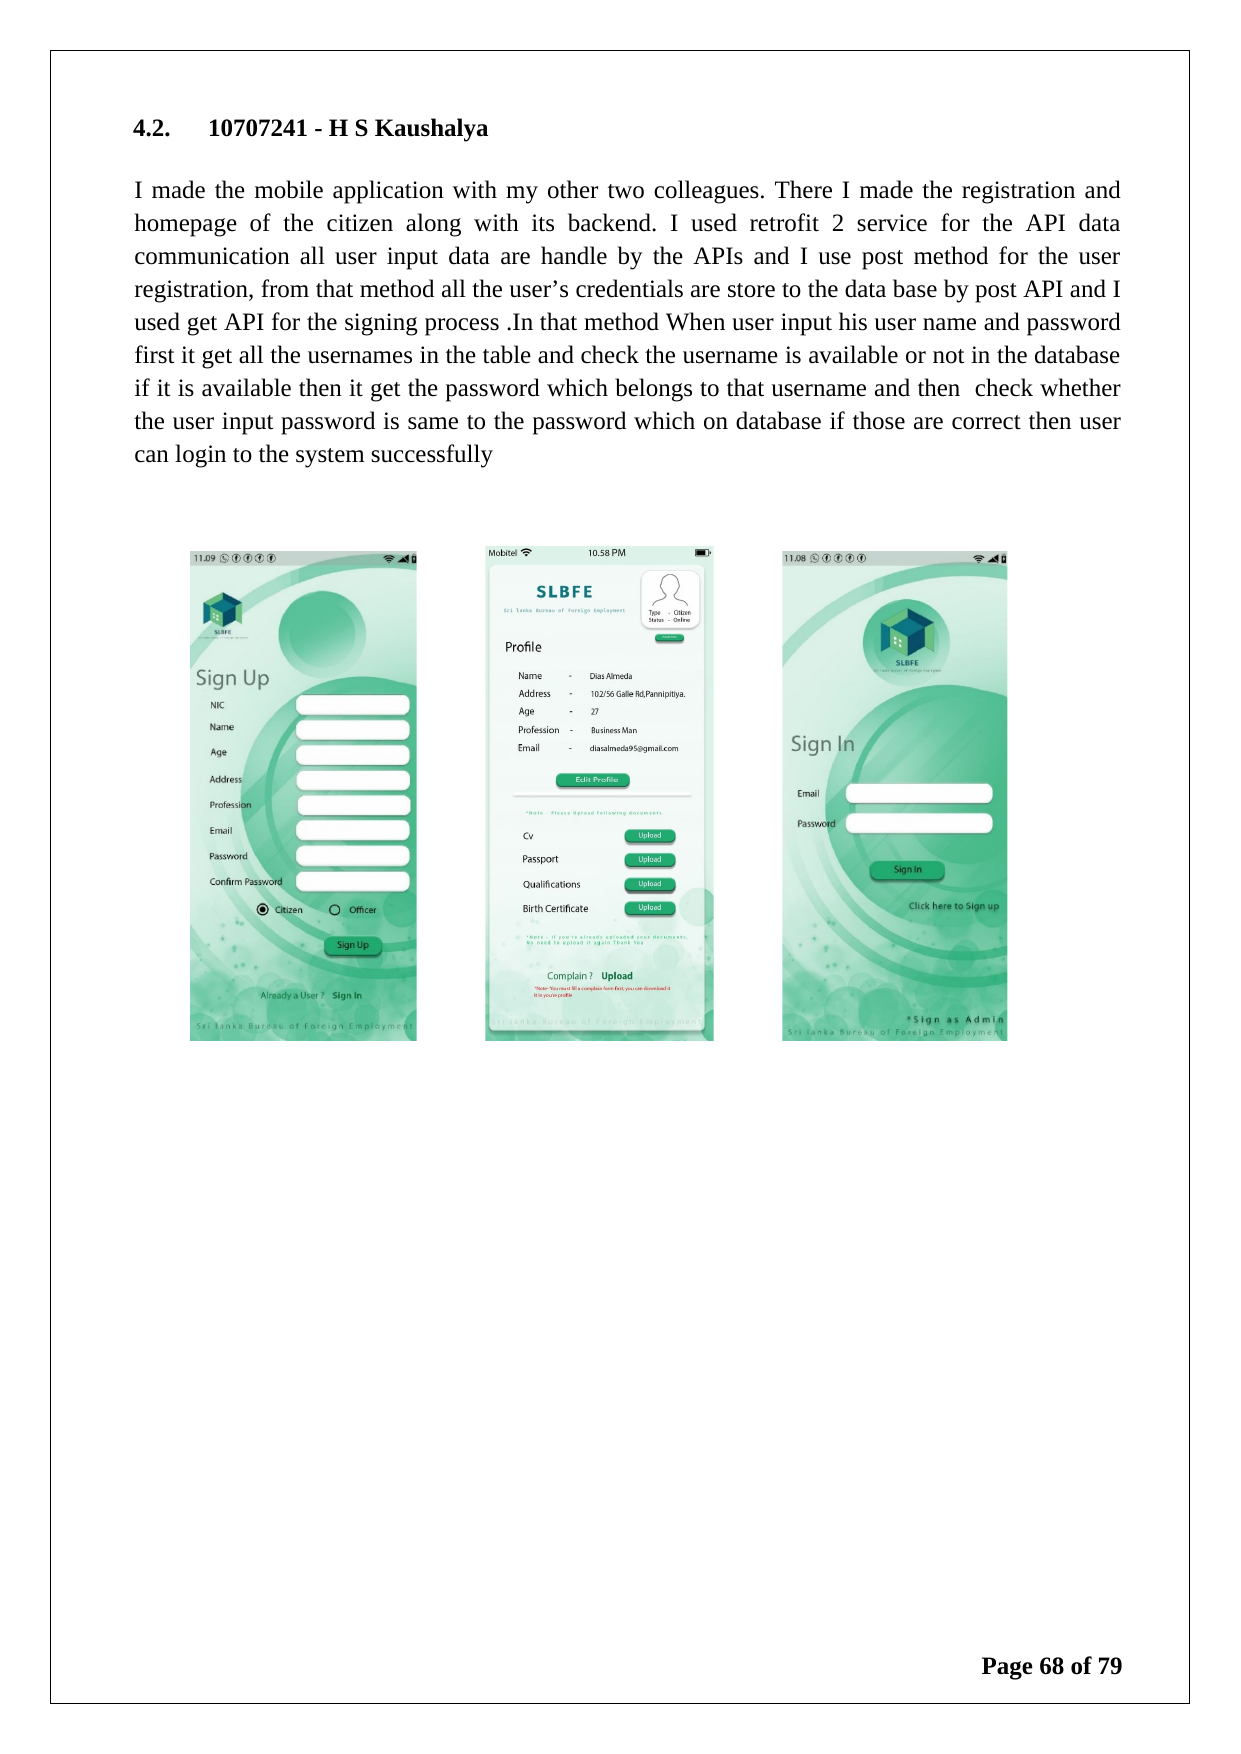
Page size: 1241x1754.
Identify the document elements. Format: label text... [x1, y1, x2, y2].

subtitle 10707241 - H S Kaushalya [133, 113, 1122, 142]
text I made the mobile application with my other two colleagues. There I made the registration and homepage of the citizen along with its backend. I used retrofit 2 service for the API data communication all user input data are handle by the APIs and I use post method for the user registration, from that method all the user’s credentials are store to the data base by post API and I used get API for the signing process .In that method When user input his user name and password first it get all the usernames in the table and check the username is available or not in the database if it is available then it get the password which belongs to that username and then check whether the user input password is same to the password which on database if those are correct then user can login to the system successfully [134, 175, 1122, 468]
picture [782, 551, 1008, 1041]
picture [190, 551, 417, 1041]
picture [485, 546, 714, 1041]
